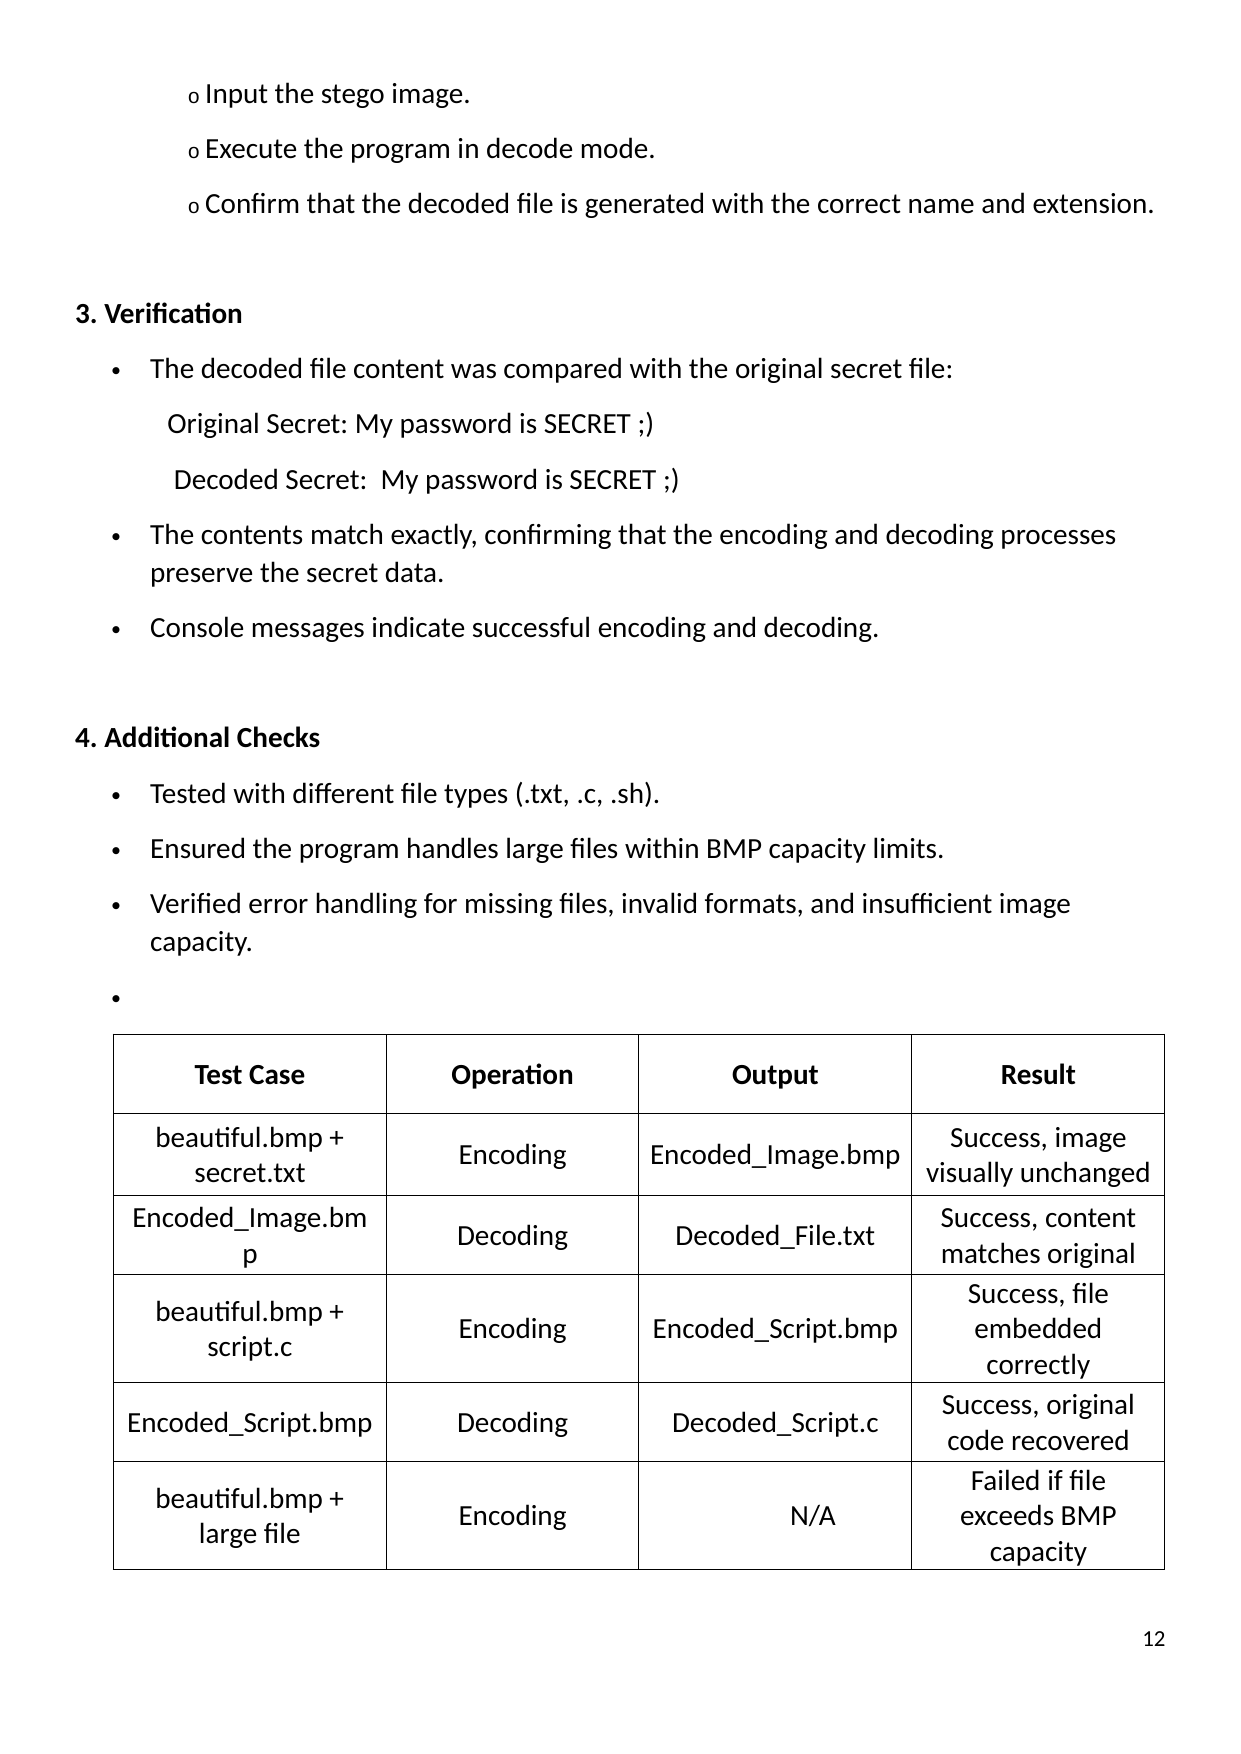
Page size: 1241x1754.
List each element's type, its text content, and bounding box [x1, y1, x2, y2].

list Input the stego image. [187, 75, 1165, 111]
text Decoded Secret: My password is SECRET ;) [75, 461, 1165, 496]
table_cell Encoding [387, 1275, 638, 1382]
text 3. Verification [75, 295, 1165, 331]
table_cell Decoded_Script.c [639, 1383, 911, 1461]
list Execute the program in decode mode. [187, 130, 1165, 166]
table_cell Encoded_Image.bmp [639, 1114, 911, 1195]
table_cell Encoding [387, 1462, 638, 1569]
table_cell Failed if file exceeds BMP capacity [912, 1462, 1164, 1569]
table_cell beautiful.bmp + secret.txt [114, 1114, 386, 1195]
list Verified error handling for missing files, invalid formats, and insufficient image capacity. [112, 885, 1165, 959]
table_header Result [912, 1035, 1164, 1112]
table_cell Encoded_Image.bmp [114, 1196, 386, 1274]
table_cell Success, image visually unchanged [912, 1114, 1164, 1195]
table_cell Encoded_Script.bmp [639, 1275, 911, 1382]
table_cell Encoded_Script.bmp [114, 1383, 386, 1461]
table_cell Decoded_File.txt [639, 1196, 911, 1274]
list Ensured the program handles large files within BMP capacity limits. [112, 830, 1165, 865]
table_header Test Case [114, 1035, 386, 1112]
table_header Operation [387, 1035, 638, 1112]
table_cell beautiful.bmp + large file [114, 1462, 386, 1569]
table_header Output [639, 1035, 911, 1112]
text 4. Additional Checks [75, 719, 1165, 755]
list The decoded file content was compared with the original secret file: [112, 351, 1165, 386]
table_cell Encoding [387, 1114, 638, 1195]
table_cell Success, content matches original [912, 1196, 1164, 1274]
table_cell Success, original code recovered [912, 1383, 1164, 1461]
list Confirm that the decoded file is generated with the correct name and extension. [187, 185, 1165, 221]
table_cell N/A [639, 1462, 911, 1569]
table_cell Decoding [387, 1196, 638, 1274]
table_cell Success, file embedded correctly [912, 1275, 1164, 1382]
list The contents match exactly, confirming that the encoding and decoding processes preserve the secret data. [112, 516, 1165, 590]
list Console messages indicate successful encoding and decoding. [112, 609, 1165, 645]
list Tested with different file types (.txt, .c, .sh). [112, 775, 1165, 810]
text Original Secret: My password is SECRET ;) [75, 406, 1165, 441]
table_cell Decoding [387, 1383, 638, 1461]
table_cell beautiful.bmp + script.c [114, 1275, 386, 1382]
